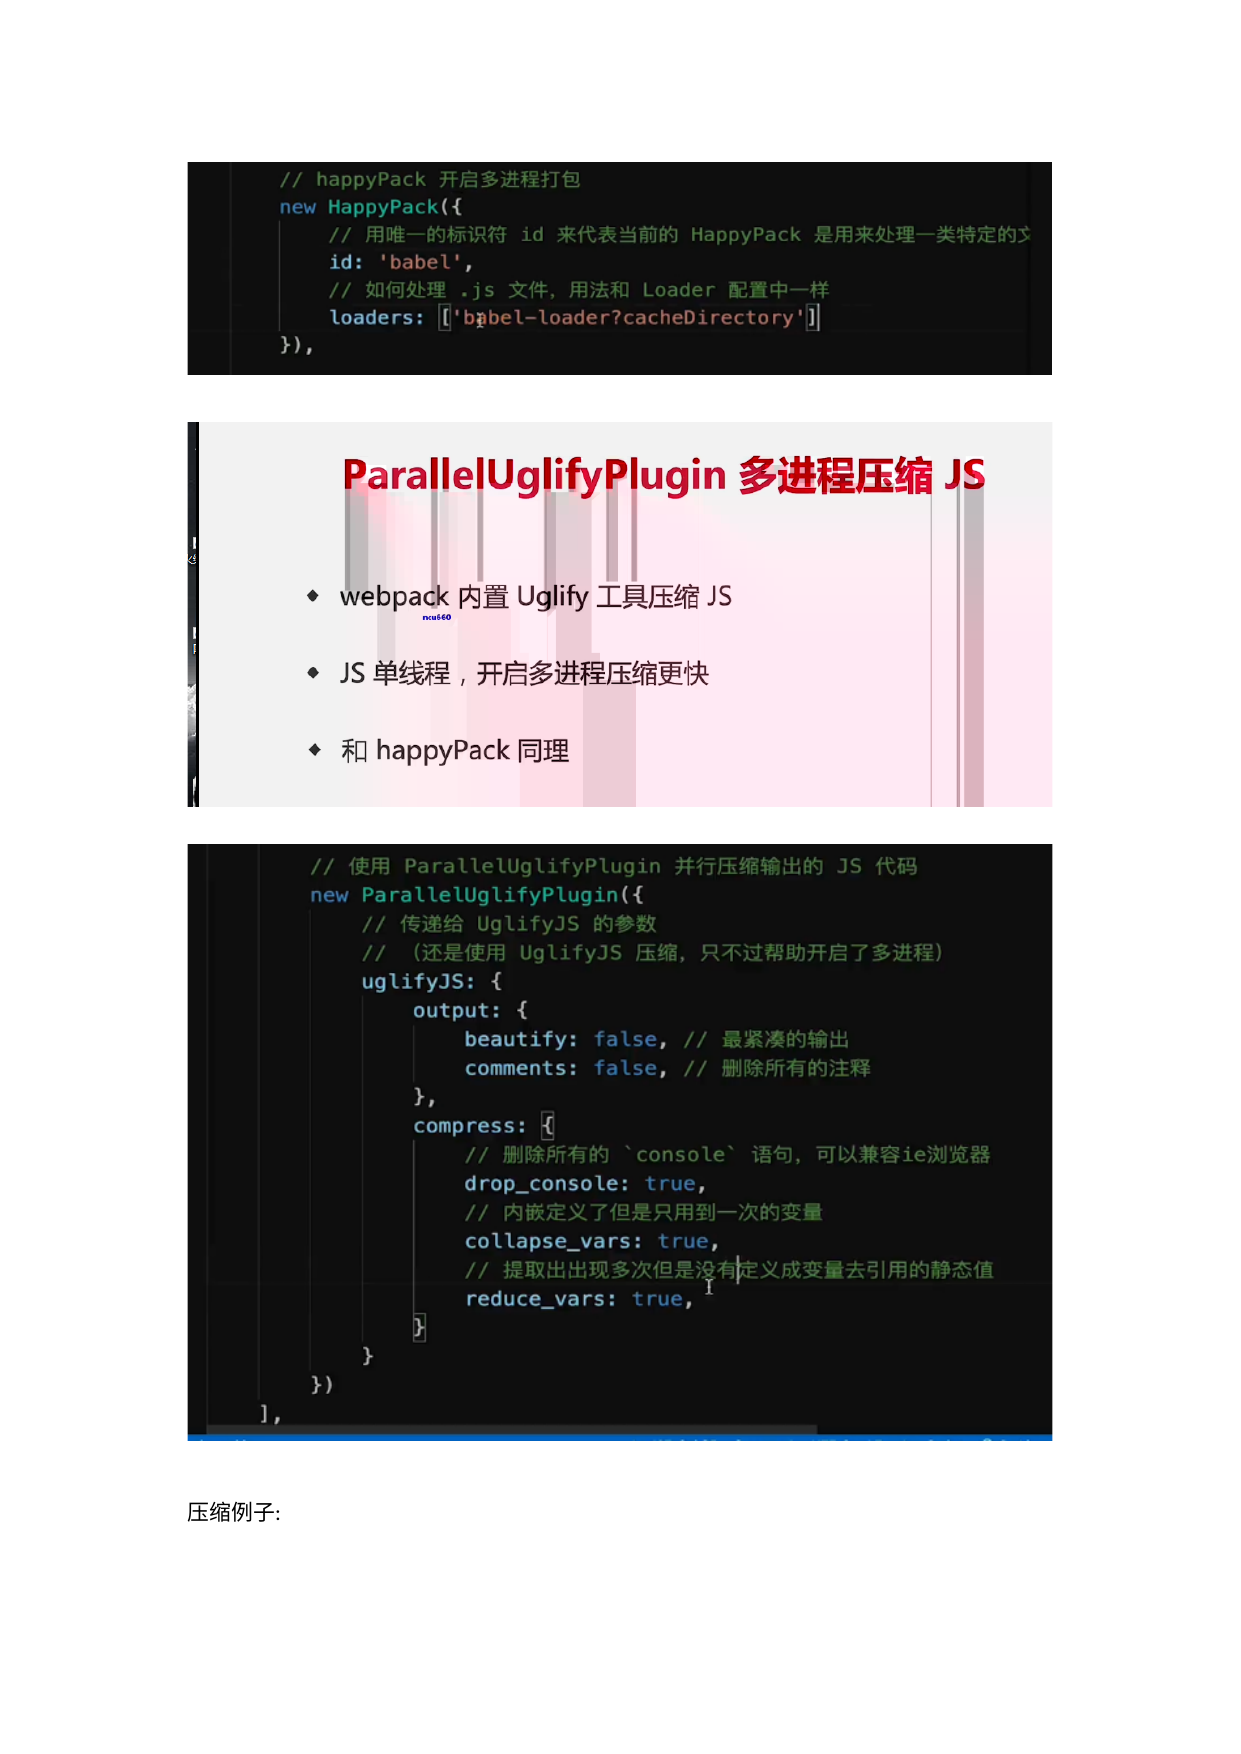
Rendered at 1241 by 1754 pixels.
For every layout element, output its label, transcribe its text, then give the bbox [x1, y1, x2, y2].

picture [187, 844, 1053, 1441]
list 压缩例子: [187, 1494, 1053, 1527]
picture [187, 162, 1052, 375]
picture [187, 422, 1053, 807]
